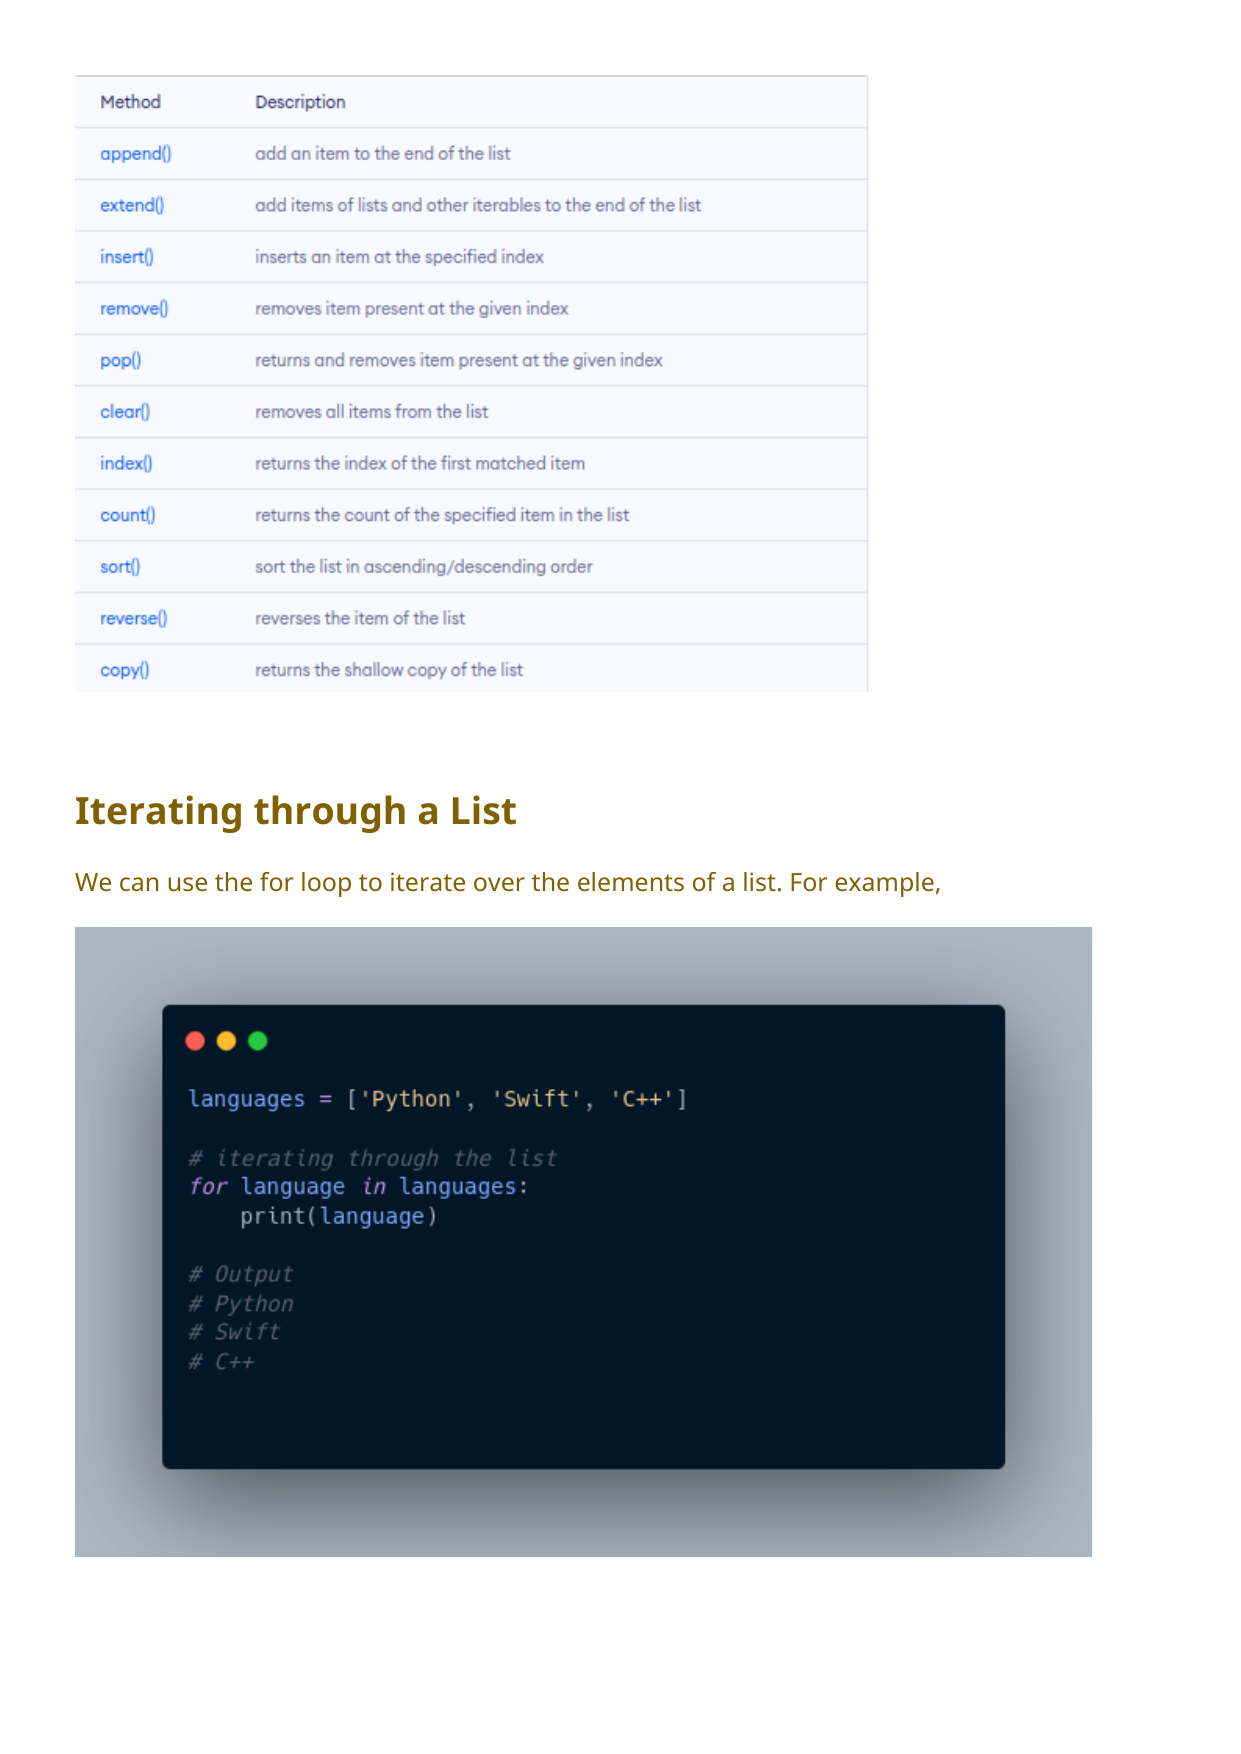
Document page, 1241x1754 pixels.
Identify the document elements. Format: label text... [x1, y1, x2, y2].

subtitle Iterating through a List [75, 784, 1165, 836]
picture [75, 75, 869, 692]
text We can use the for loop to iterate over the elements of a list. For example, [75, 865, 1165, 899]
picture [75, 927, 1093, 1557]
